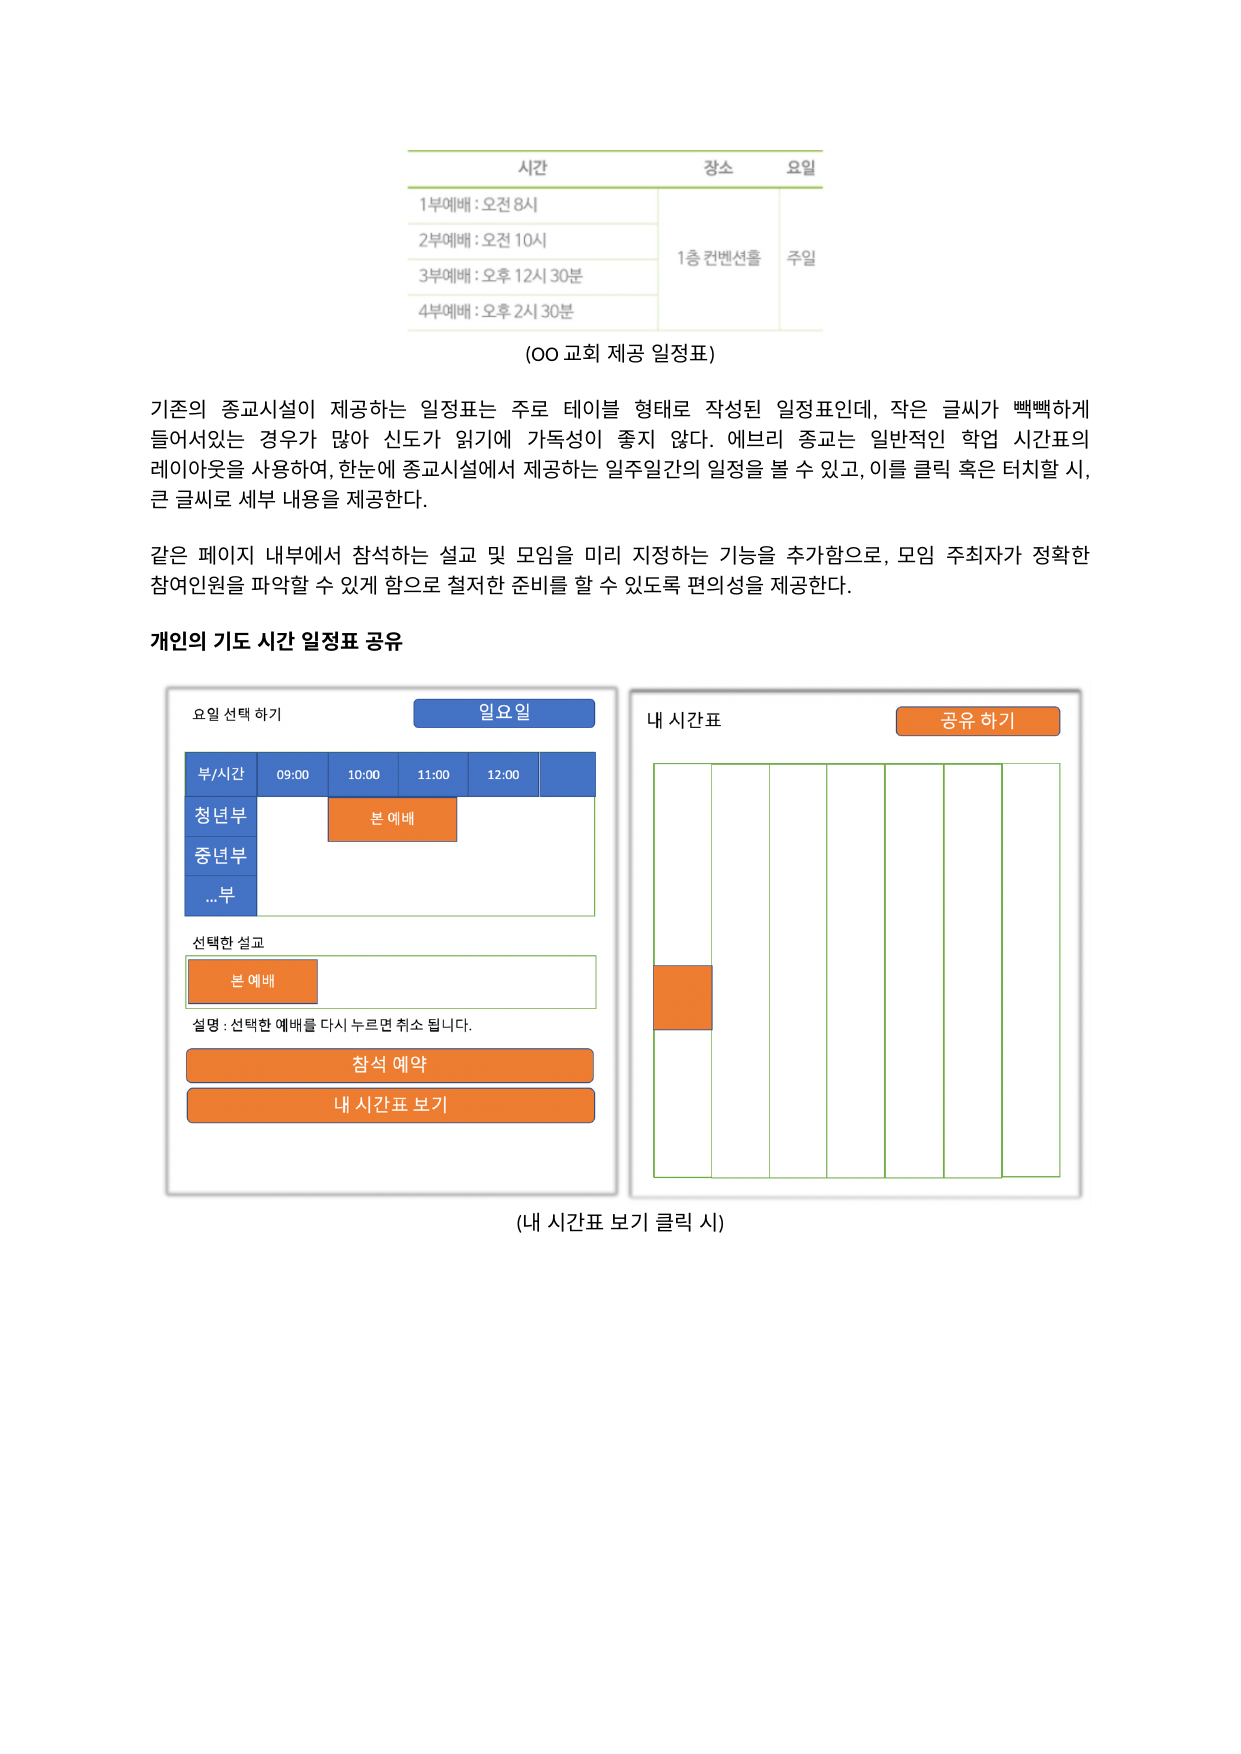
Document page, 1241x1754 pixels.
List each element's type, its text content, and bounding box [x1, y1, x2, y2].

text (내 시간표 보기 클릭 시) [150, 1206, 1090, 1236]
text (OO교회 제공 일정표) [150, 337, 1090, 368]
picture [150, 680, 1091, 1206]
text 같은 페이지 내부에서 참석하는 설교 및 모임을 미리 지정하는 기능을 추가함으로, 모임 주최자가 정확한 참여인원을 파악할 수 있게 함으로 철저한 준비를 할 수 있도록 편의성을 제공한다. [150, 539, 1090, 600]
picture [404, 150, 836, 338]
text 기존의 종교시설이 제공하는 일정표는 주로 테이블 형태로 작성된 일정표인데, 작은 글씨가 빽빽하게 들어서있는 경우가 많아 신도가 읽기에 가독성이 좋지 않다. 에브리 종교는 일반적인 학업 시간표의 레이아웃을 사용하여, 한눈에 종교시설에서 제공하는 일주일간의 일정을 볼 수 있고, 이를 클릭 혹은 터치할 시, 큰 글씨로 세부 내용을 제공한다. [150, 393, 1090, 514]
text 개인의 기도 시간 일정표 공유 [150, 625, 1090, 655]
